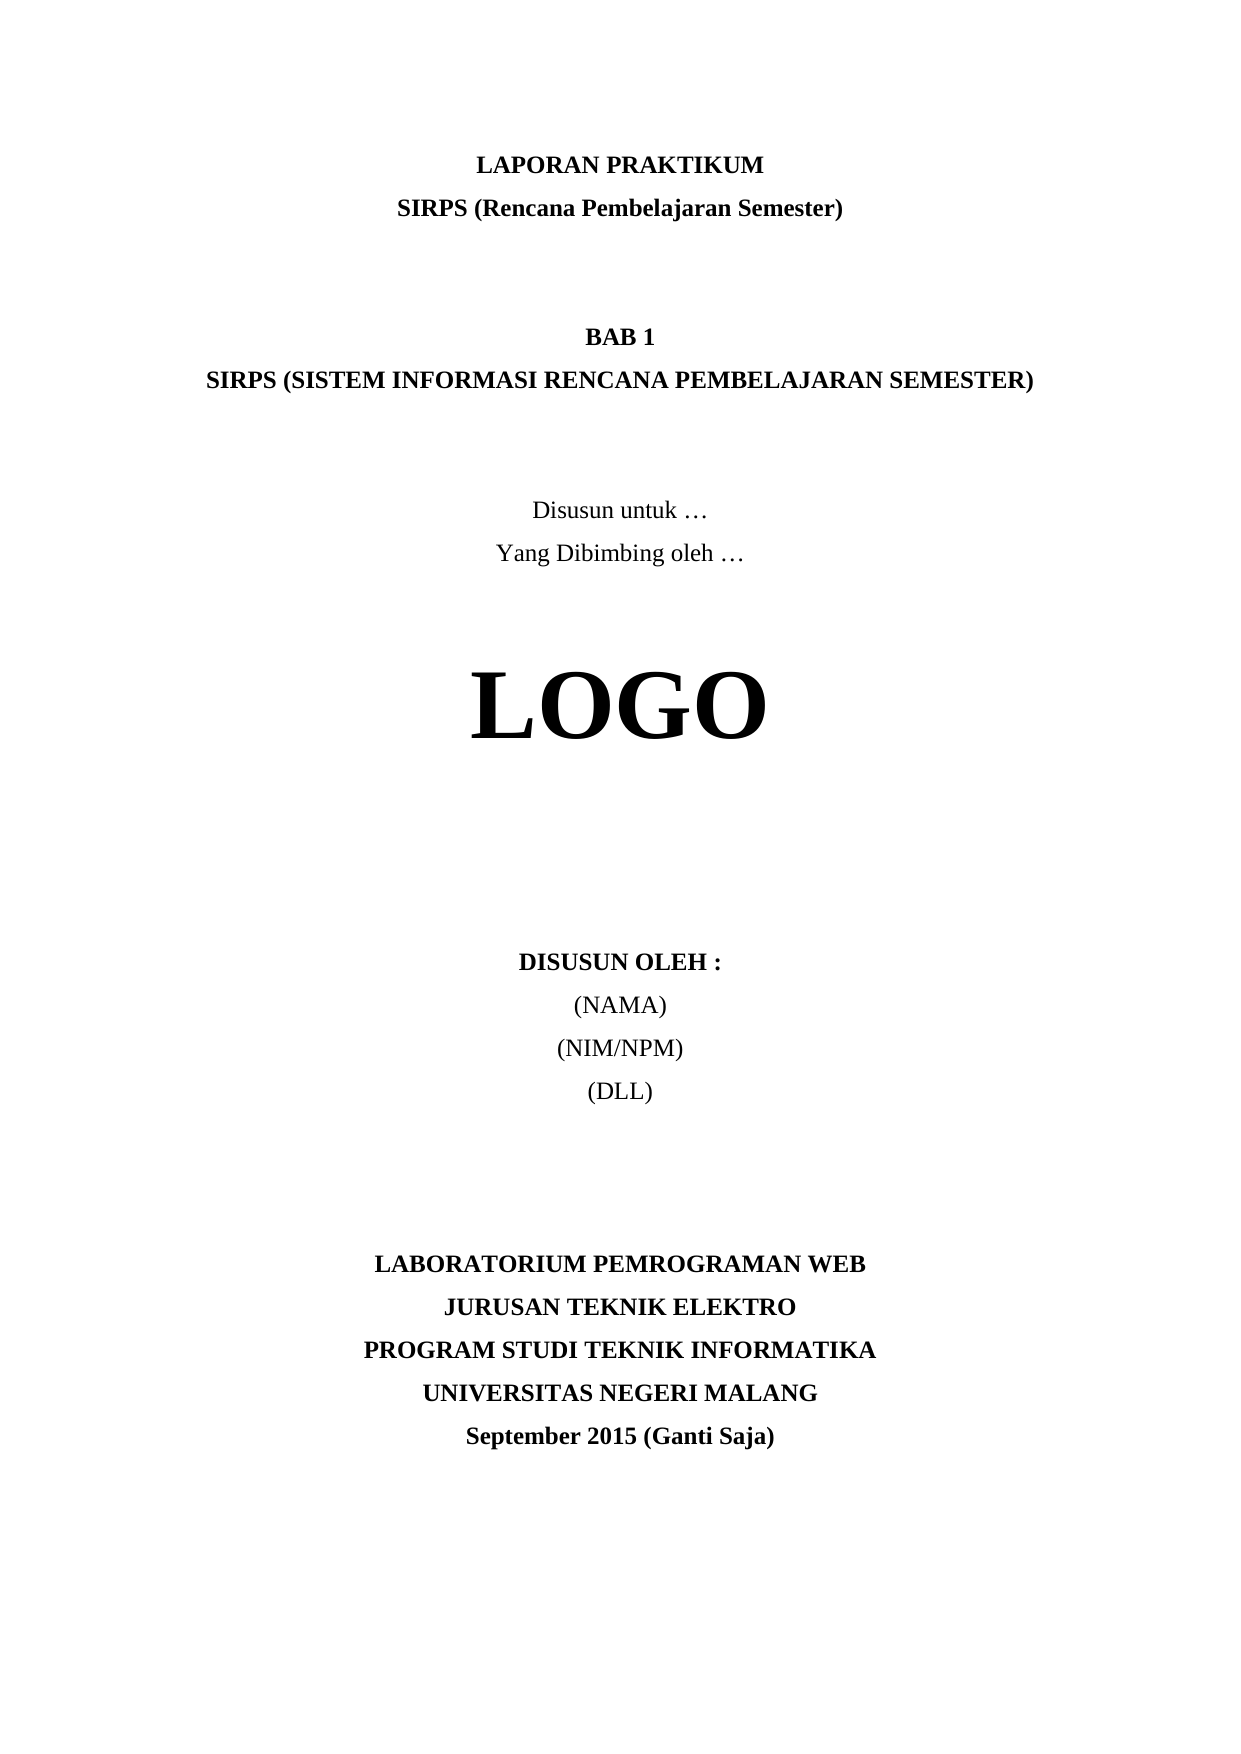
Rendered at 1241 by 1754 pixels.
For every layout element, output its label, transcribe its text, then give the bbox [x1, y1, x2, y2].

text SIRPS (Rencana Pembelajaran Semester) [150, 193, 1090, 222]
text UNIVERSITAS NEGERI MALANG [150, 1378, 1090, 1407]
text September 2015 (Ganti Saja) [150, 1421, 1090, 1450]
text (DLL) [150, 1076, 1090, 1105]
text JURUSAN TEKNIK ELEKTRO [150, 1292, 1090, 1321]
text LOGO [150, 645, 1090, 760]
text BAB 1 [150, 322, 1090, 351]
text PROGRAM STUDI TEKNIK INFORMATIKA [150, 1335, 1090, 1364]
list Yang Dibimbing oleh … [150, 538, 1090, 567]
text (NIM/NPM) [150, 1033, 1090, 1062]
text DISUSUN OLEH : [150, 947, 1090, 976]
list Disusun untuk … [150, 495, 1090, 524]
text SIRPS (SISTEM INFORMASI RENCANA PEMBELAJARAN SEMESTER) [150, 366, 1090, 394]
text LABORATORIUM PEMROGRAMAN WEB [150, 1249, 1090, 1278]
text (NAMA) [150, 990, 1090, 1019]
text LAPORAN PRAKTIKUM [150, 150, 1090, 179]
